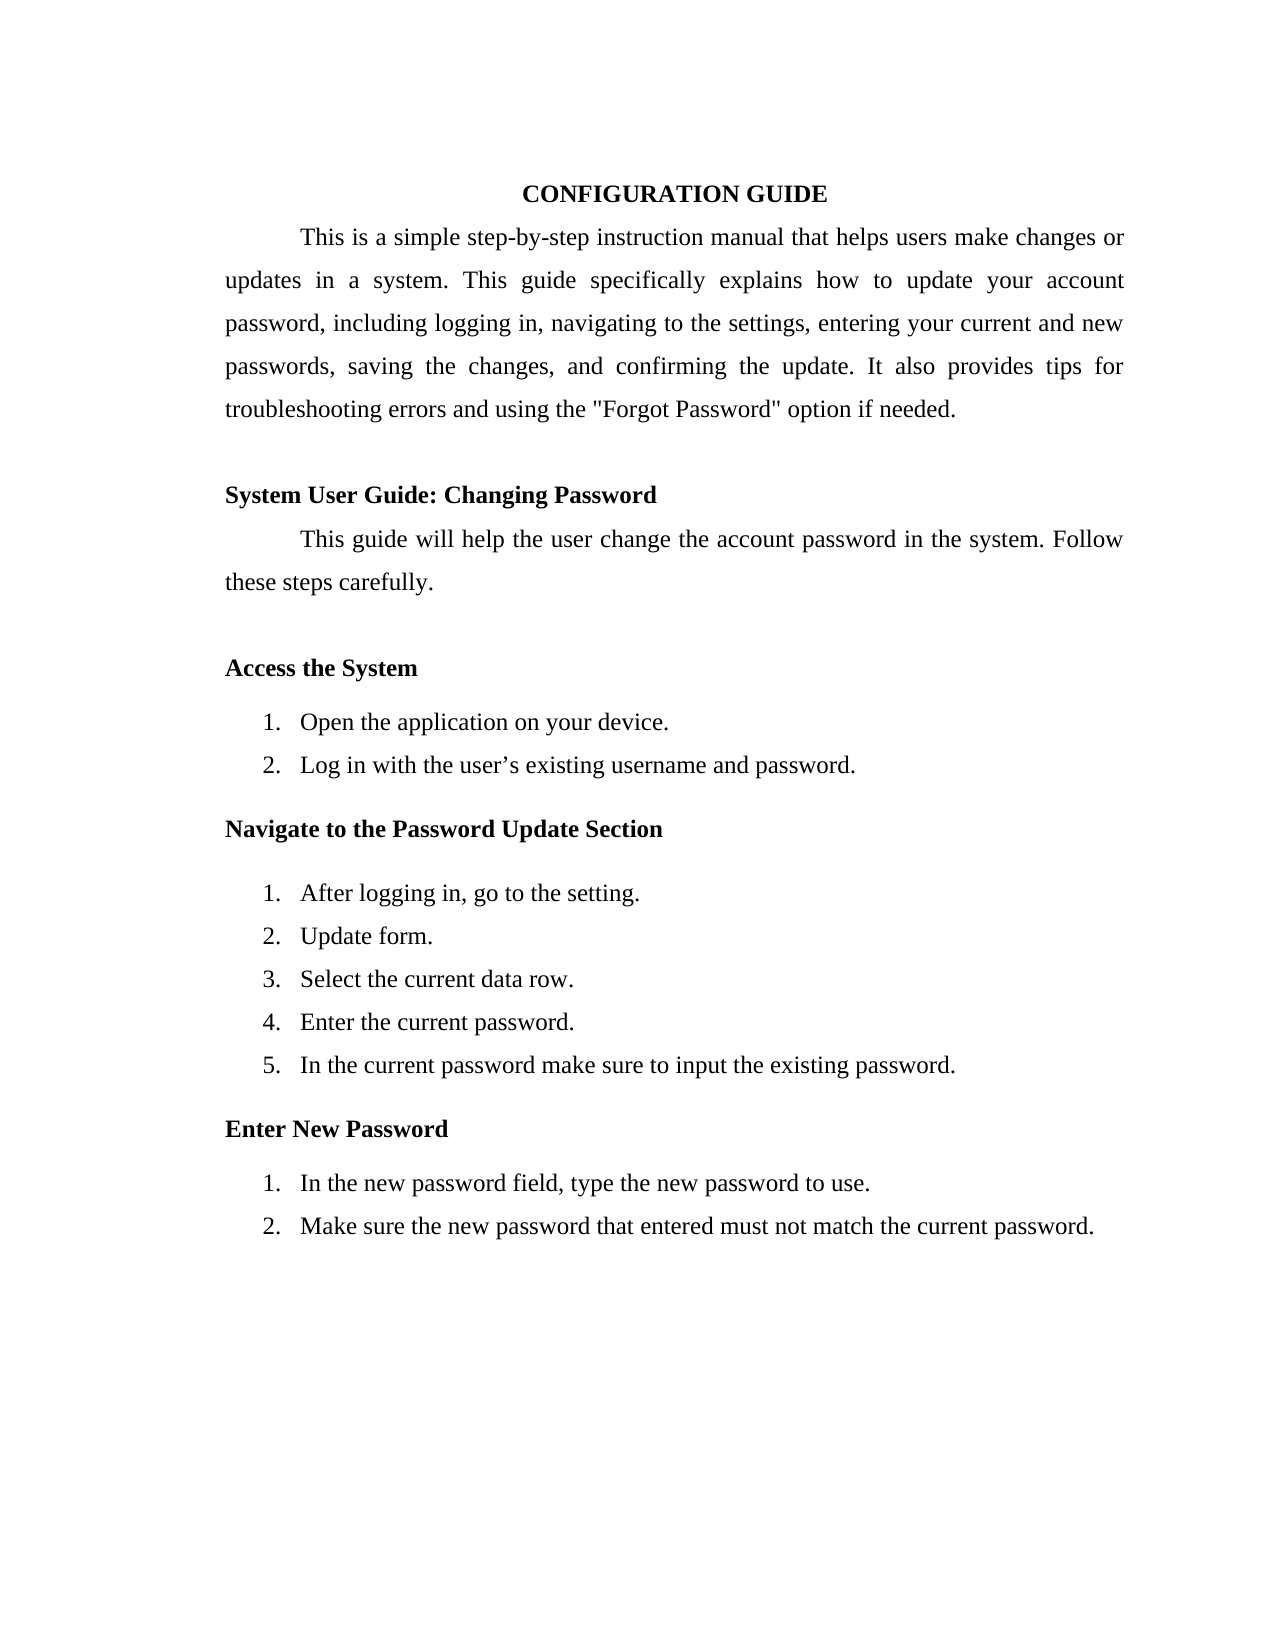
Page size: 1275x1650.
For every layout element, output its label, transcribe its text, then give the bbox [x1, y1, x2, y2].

list After logging in, go to the setting. [262, 878, 1125, 907]
list In the current password make sure to input the existing password. [262, 1051, 1125, 1079]
list Select the current data row. [262, 964, 1125, 993]
text CONFIGURATION GUIDE [225, 179, 1125, 207]
list Enter the current password. [262, 1007, 1125, 1036]
text This is a simple step-by-step instruction manual that helps users make changes or updates in a system. This guide specifically explains how to update your account password, including logging in, navigating to the settings, entering your current and new passwords, saving the changes, and confirming the update. It also provides tips for troubleshooting errors and using the "Forgot Password" option if needed. [225, 222, 1125, 423]
text Access the System [225, 653, 1125, 682]
list Open the application on your device. [262, 707, 1125, 736]
list Log in with the user’s existing username and password. [262, 750, 1125, 779]
text System User Guide: Changing Password [225, 481, 1125, 509]
list Make sure the new password that entered must not match the current password. [262, 1211, 1125, 1240]
text Navigate to the Password Update Section [225, 814, 1125, 843]
text Enter New Password [225, 1114, 1125, 1143]
list In the new password field, type the new password to use. [262, 1168, 1125, 1197]
text This guide will help the user change the account password in the system. Follow these steps carefully. [225, 524, 1125, 596]
list Update form. [262, 921, 1125, 950]
